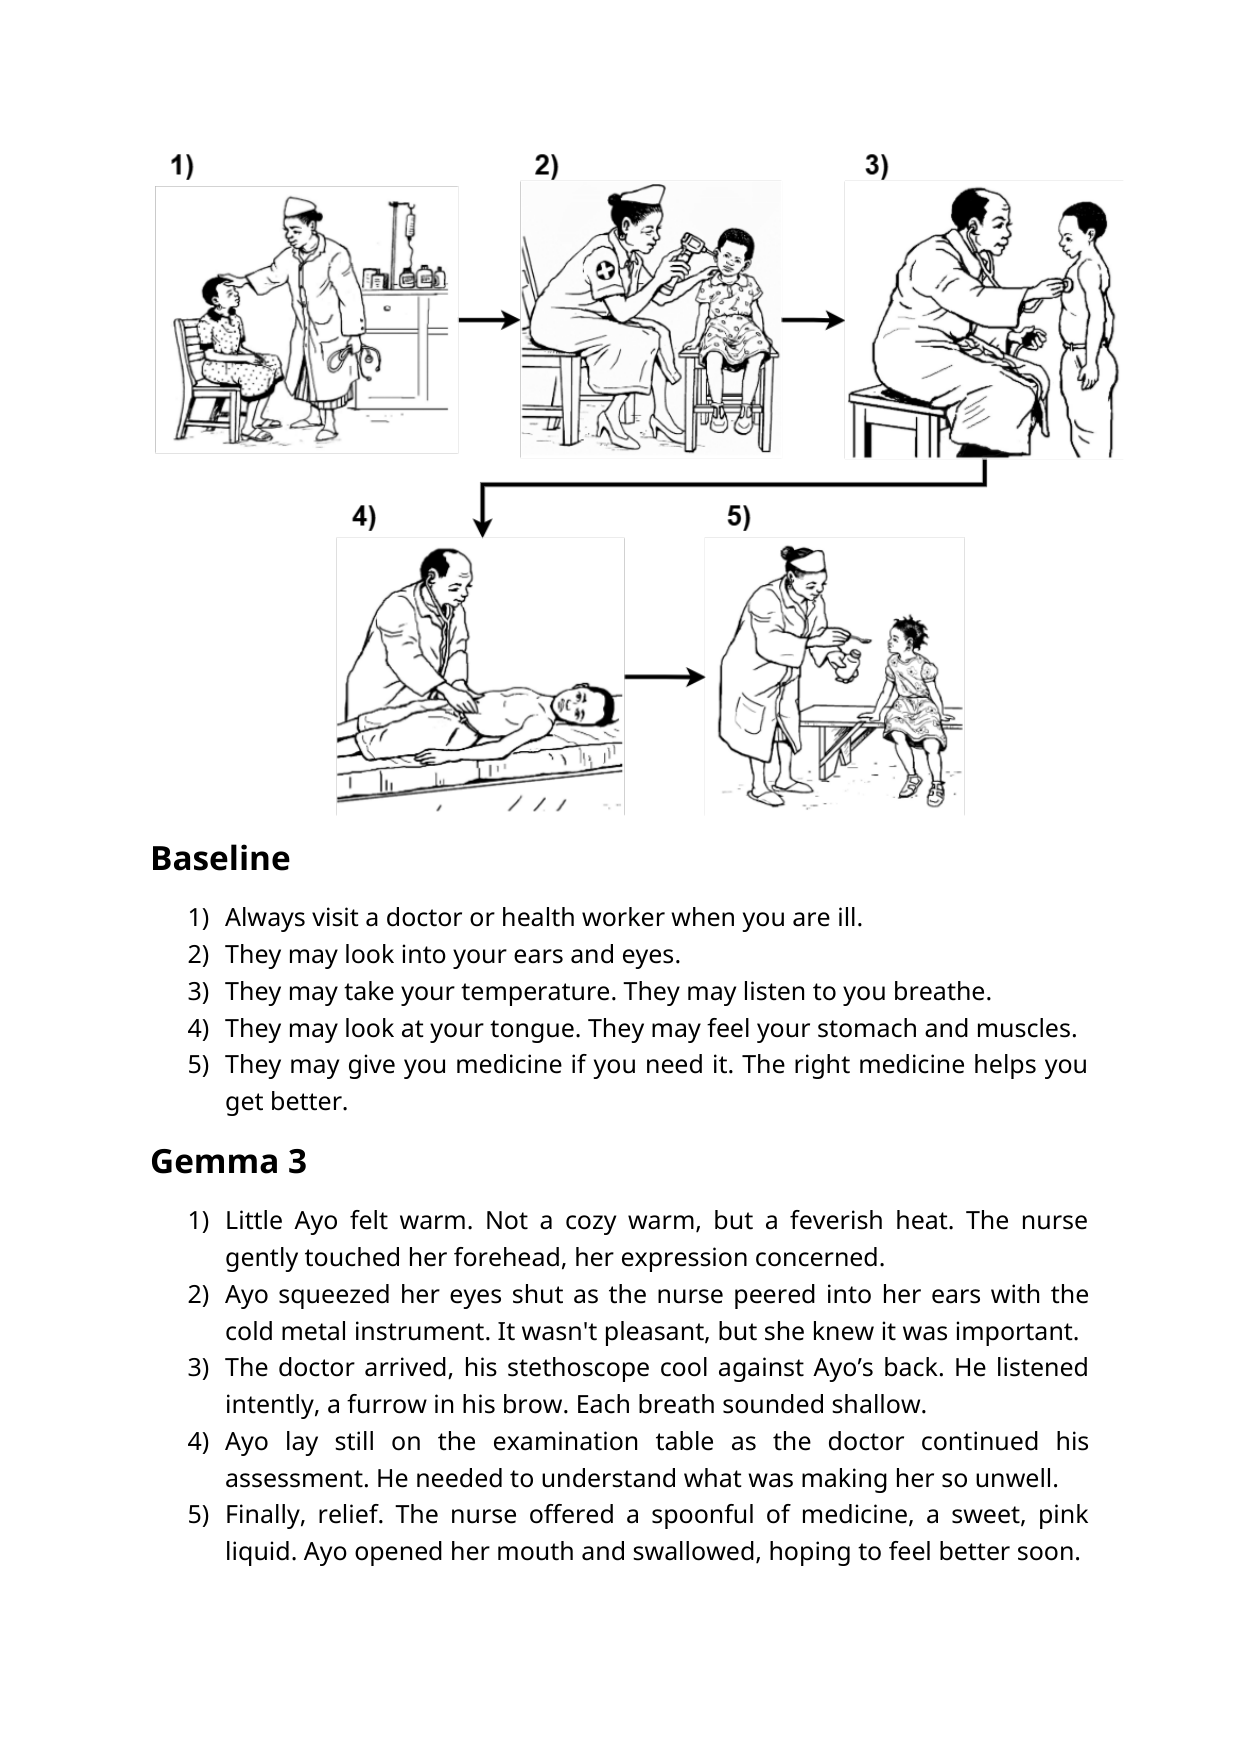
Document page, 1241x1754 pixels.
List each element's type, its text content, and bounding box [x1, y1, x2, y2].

text Gemma 3 [150, 1137, 1090, 1183]
list Ayo squeezed her eyes shut as the nurse peered into her ears with the cold metal instrument. It wasn't pleasant, but she knew it was important. [187, 1277, 1090, 1347]
text Baseline [150, 834, 1090, 880]
picture [150, 150, 1124, 816]
list They may give you medicine if you need it. The right medicine helps you get better. [187, 1047, 1090, 1118]
list Ayo lay still on the examination table as the doctor continued his assessment. He needed to understand what was making her so unwell. [187, 1424, 1090, 1494]
list Always visit a doctor or health worker when you are ill. [187, 900, 1090, 934]
list The doctor arrived, his stethoscope cool against Ayo’s back. He listened intently, a furrow in his brow. Each breath sounded shallow. [187, 1350, 1090, 1421]
list They may take your temperature. They may listen to you breathe. [187, 974, 1090, 1008]
list They may look into your ears and eyes. [187, 937, 1090, 971]
list They may look at your tongue. They may feel your stomach and muscles. [187, 1010, 1090, 1044]
list Finally, relief. The nurse offered a spoonful of medicine, a sweet, pink liquid. Ayo opened her mouth and swallowed, hoping to feel better soon. [187, 1497, 1090, 1568]
list Little Ayo felt warm. Not a cozy warm, but a feverish heat. The nurse gently touched her forehead, her expression concerned. [187, 1203, 1090, 1274]
